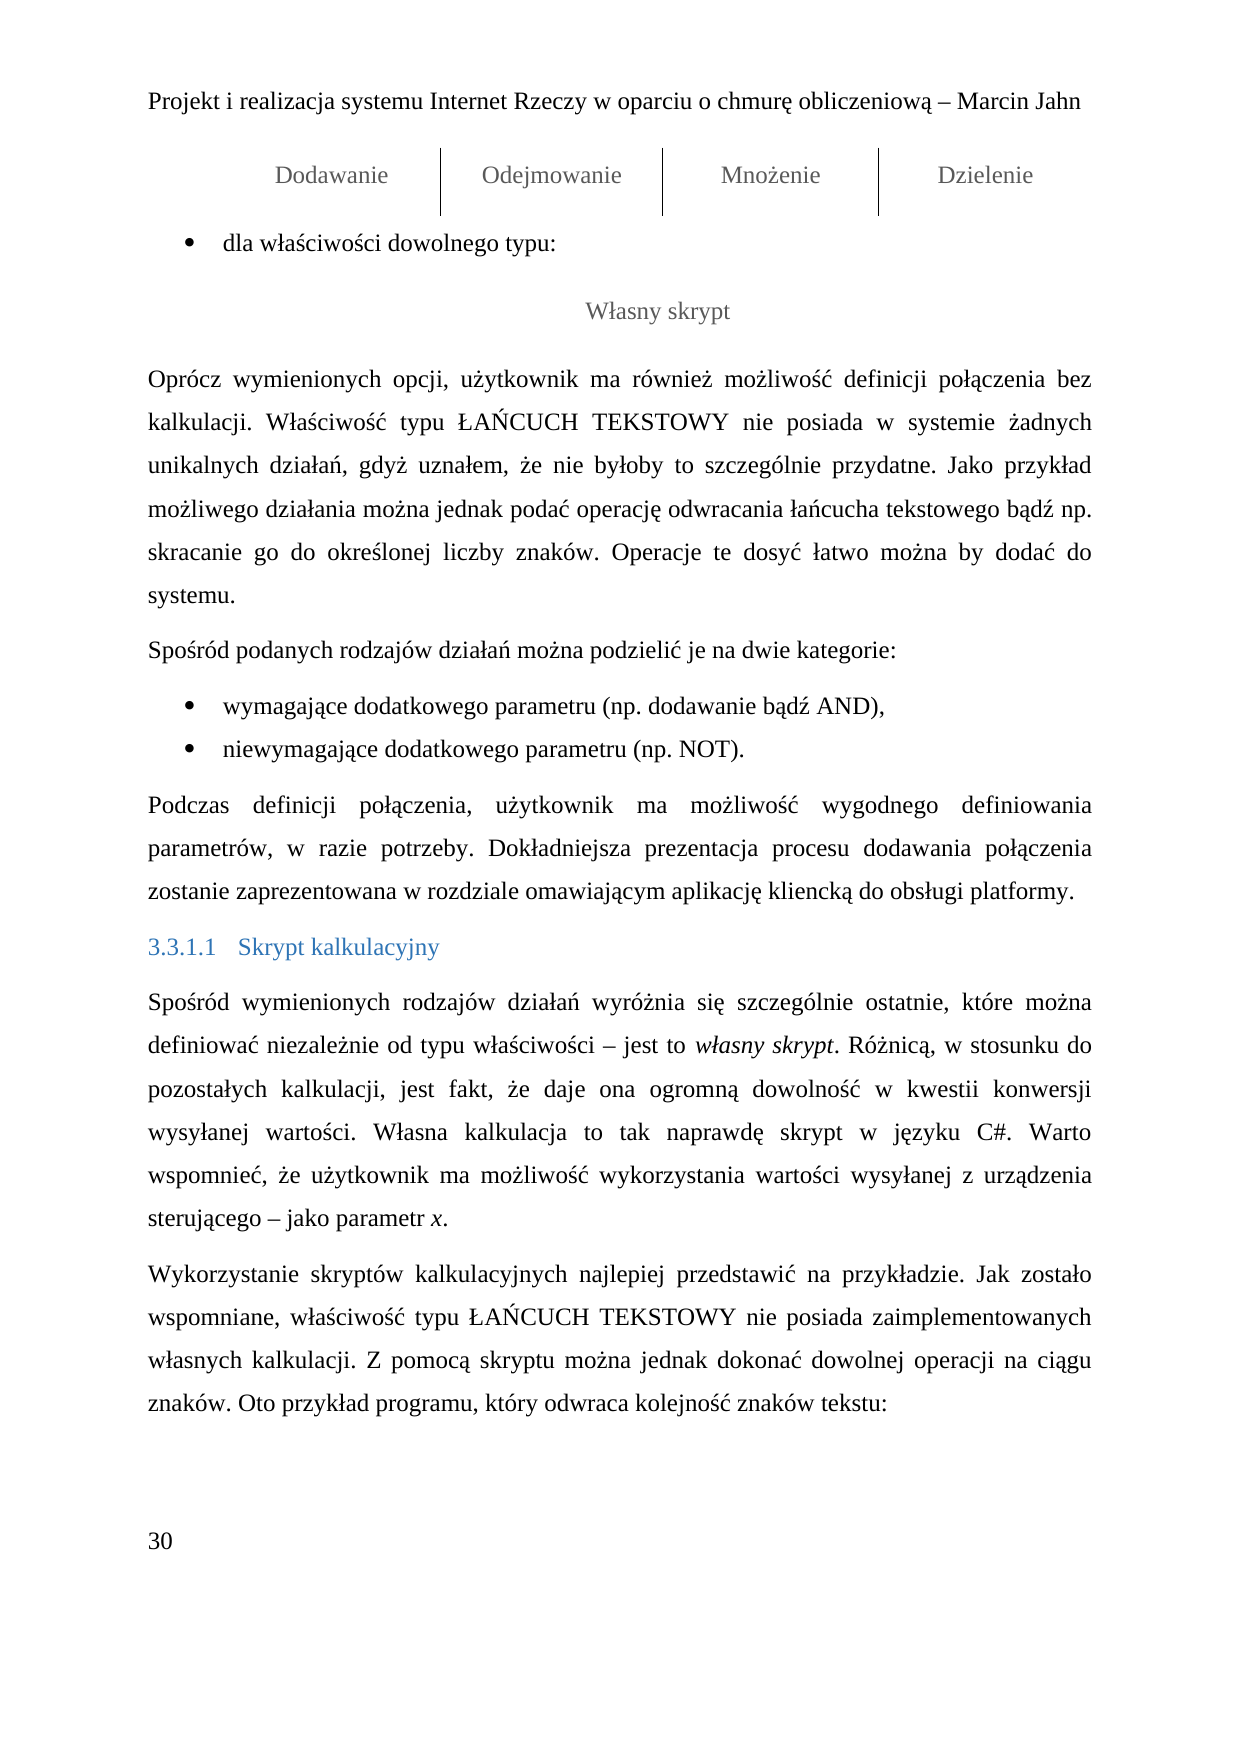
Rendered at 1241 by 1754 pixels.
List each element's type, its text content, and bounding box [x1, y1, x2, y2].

text Spośród wymienionych rodzajów działań wyróżnia się szczególnie ostatnie, które można definiować niezależnie od typu właściwości – jest to własny skrypt. Różnicą, w stosunku do pozostałych kalkulacji, jest fakt, że daje ona ogromną dowolność w kwestii konwersji wysyłanej wartości. Własna kalkulacja to tak naprawdę skrypt w języku C#. Warto wspomnieć, że użytkownik ma możliwość wykorzystania wartości wysyłanej z urządzenia sterującego – jako parametr x. [148, 987, 1093, 1232]
text Wykorzystanie skryptów kalkulacyjnych najlepiej przedstawić na przykładzie. Jak zostało wspomniane, właściwość typu ŁAŃCUCH TEKSTOWY nie posiada zaimplementowanych własnych kalkulacji. Z pomocą skryptu można jednak dokonać dowolnej operacji na ciągu znaków. Oto przykład programu, który odwraca kolejność znaków tekstu: [148, 1259, 1093, 1417]
table_header Dzielenie [879, 148, 1093, 216]
text Podczas definicji połączenia, użytkownik ma możliwość wygodnego definiowania parametrów, w razie potrzeby. Dokładniejsza prezentacja procesu dodawania połączenia zostanie zaprezentowana w rozdziale omawiającym aplikację kliencką do obsługi platformy. [148, 790, 1093, 905]
table_header Odejmowanie [441, 148, 662, 216]
table_header Dodawanie [223, 148, 440, 216]
text Spośród podanych rodzajów działań można podzielić je na dwie kategorie: [148, 636, 1093, 664]
text Oprócz wymienionych opcji, użytkownik ma również możliwość definicji połączenia bez kalkulacji. Właściwość typu ŁAŃCUCH TEKSTOWY nie posiada w systemie żadnych unikalnych działań, gdyż uznałem, że nie byłoby to szczególnie przydatne. Jako przykład możliwego działania można jednak podać operację odwracania łańcucha tekstowego bądź np. skracanie go do określonej liczby znaków. Operacje te dosyć łatwo można by dodać do systemu. [148, 364, 1093, 609]
list wymagające dodatkowego parametru (np. dodawanie bądź AND), [185, 691, 1093, 720]
table_header Mnożenie [663, 148, 878, 216]
subtitle Skrypt kalkulacyjny [148, 932, 1093, 961]
list dla właściwości dowolnego typu: [185, 228, 1093, 257]
list niewymagające dodatkowego parametru (np. NOT). [185, 734, 1093, 763]
table_header Własny skrypt [223, 284, 1093, 352]
